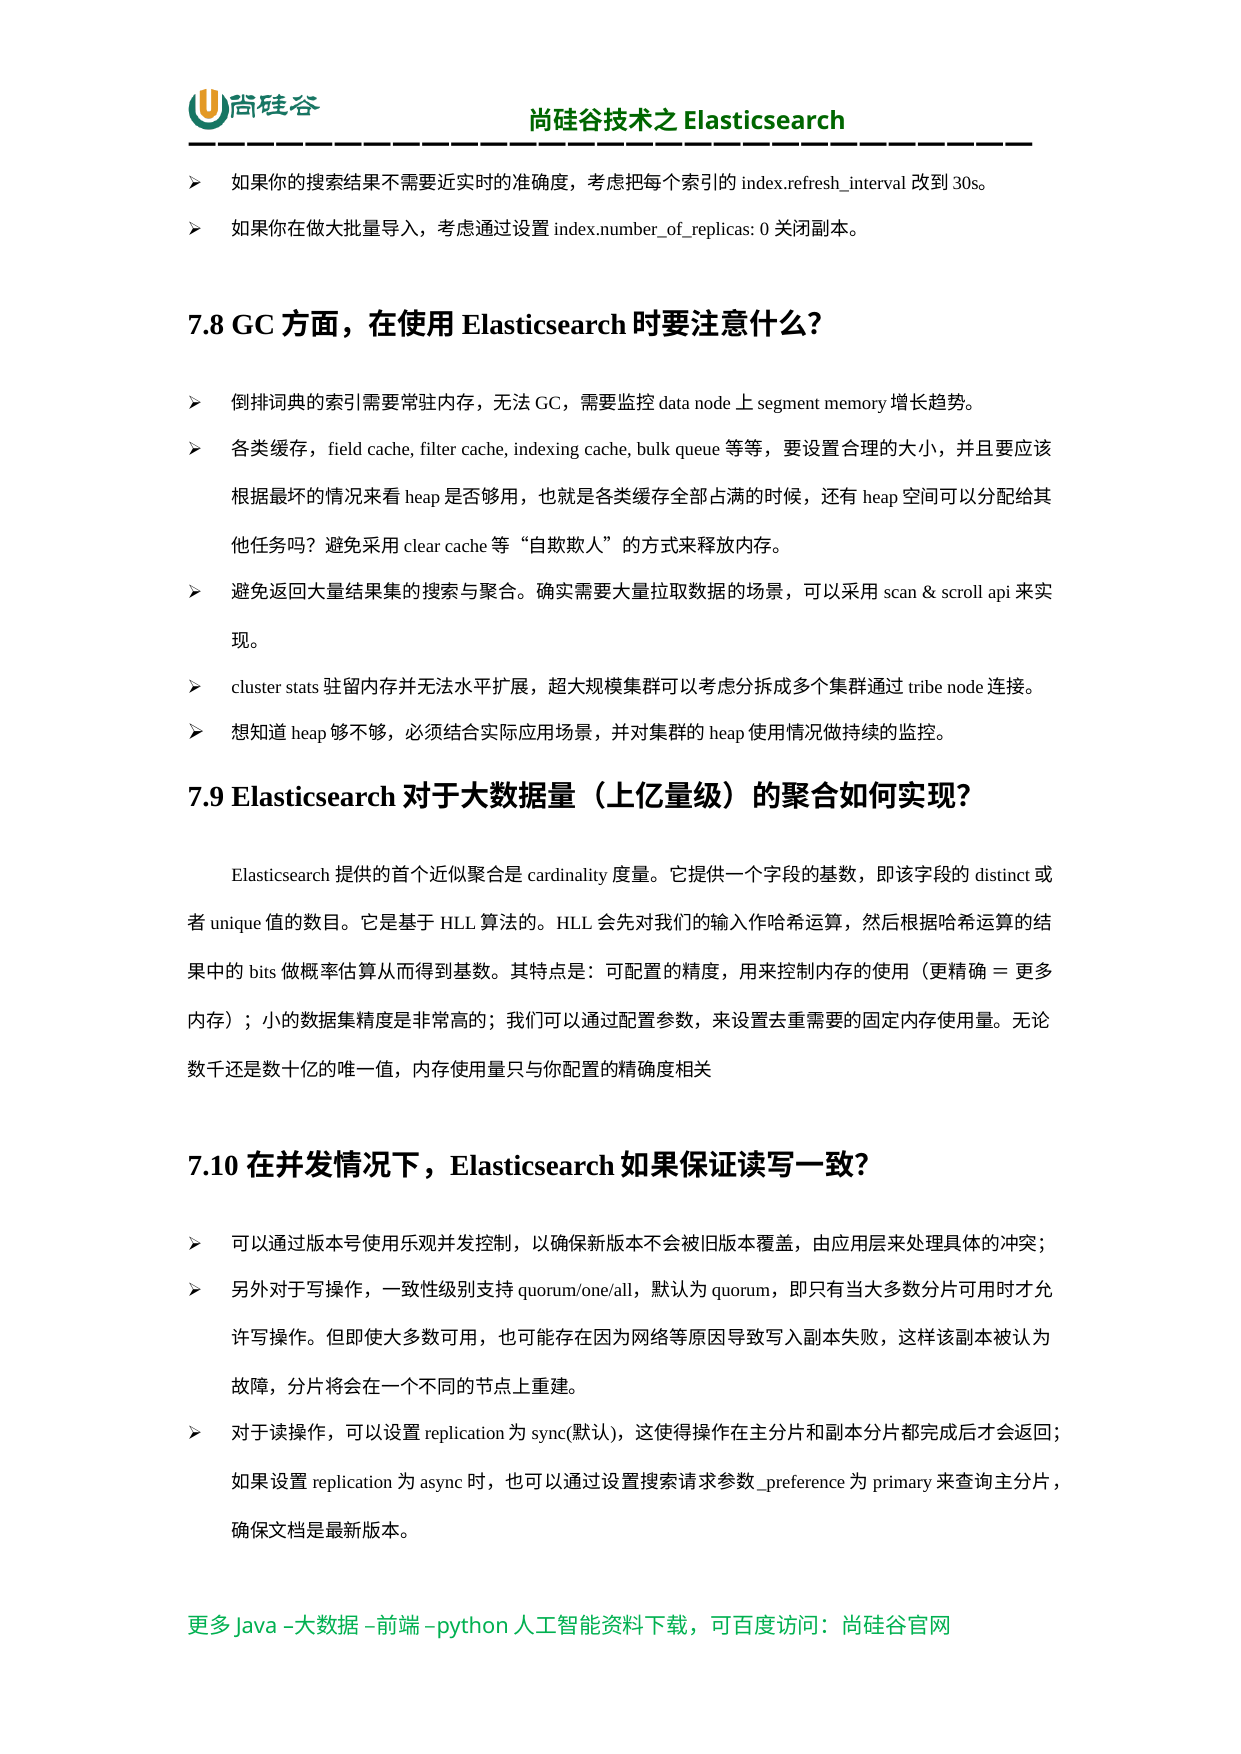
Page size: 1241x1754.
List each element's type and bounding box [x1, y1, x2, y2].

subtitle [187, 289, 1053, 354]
picture [187, 88, 320, 130]
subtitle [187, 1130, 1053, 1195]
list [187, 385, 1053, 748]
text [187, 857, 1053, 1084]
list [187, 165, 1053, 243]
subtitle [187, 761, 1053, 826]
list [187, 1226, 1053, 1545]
